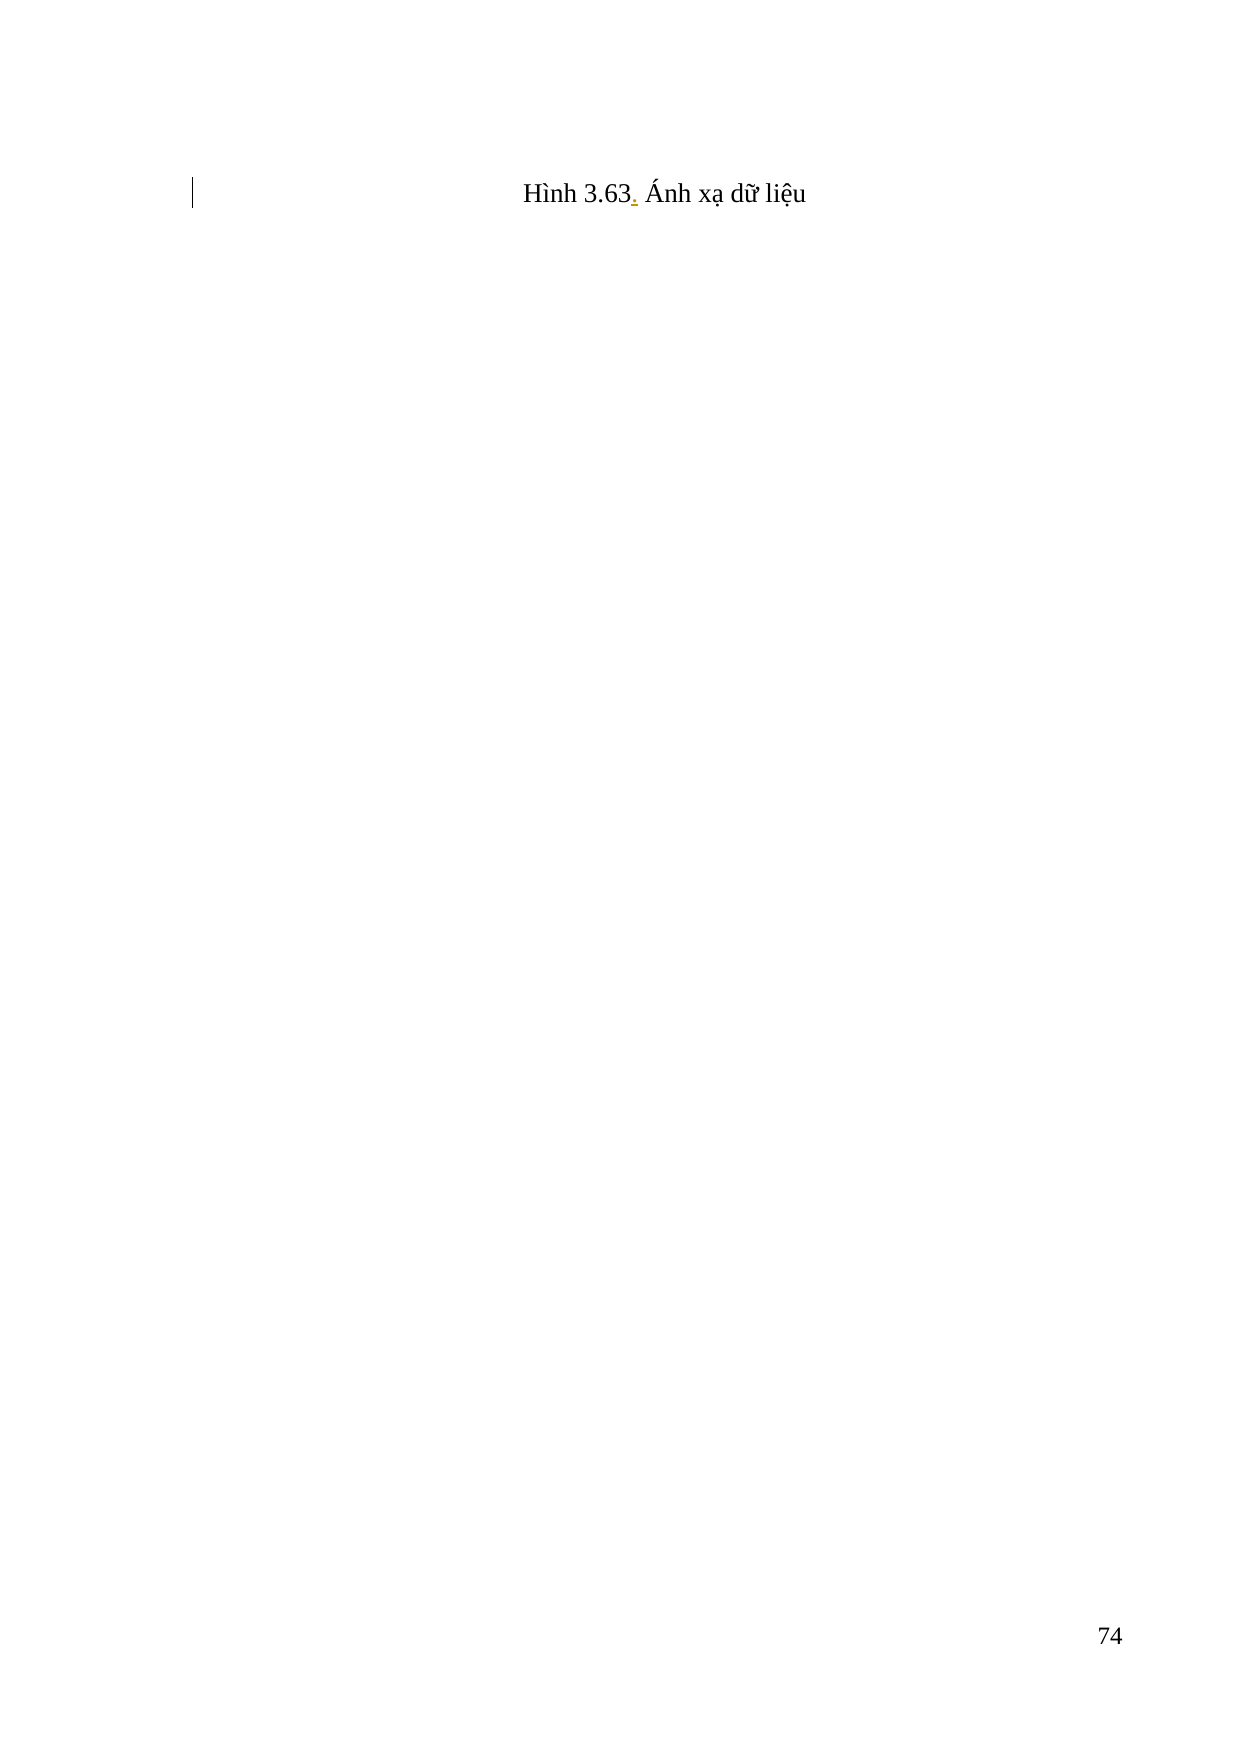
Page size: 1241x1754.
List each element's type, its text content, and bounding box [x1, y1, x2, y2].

text Hình 3.63 Ánh xạ dữ liệu [207, 177, 1122, 208]
